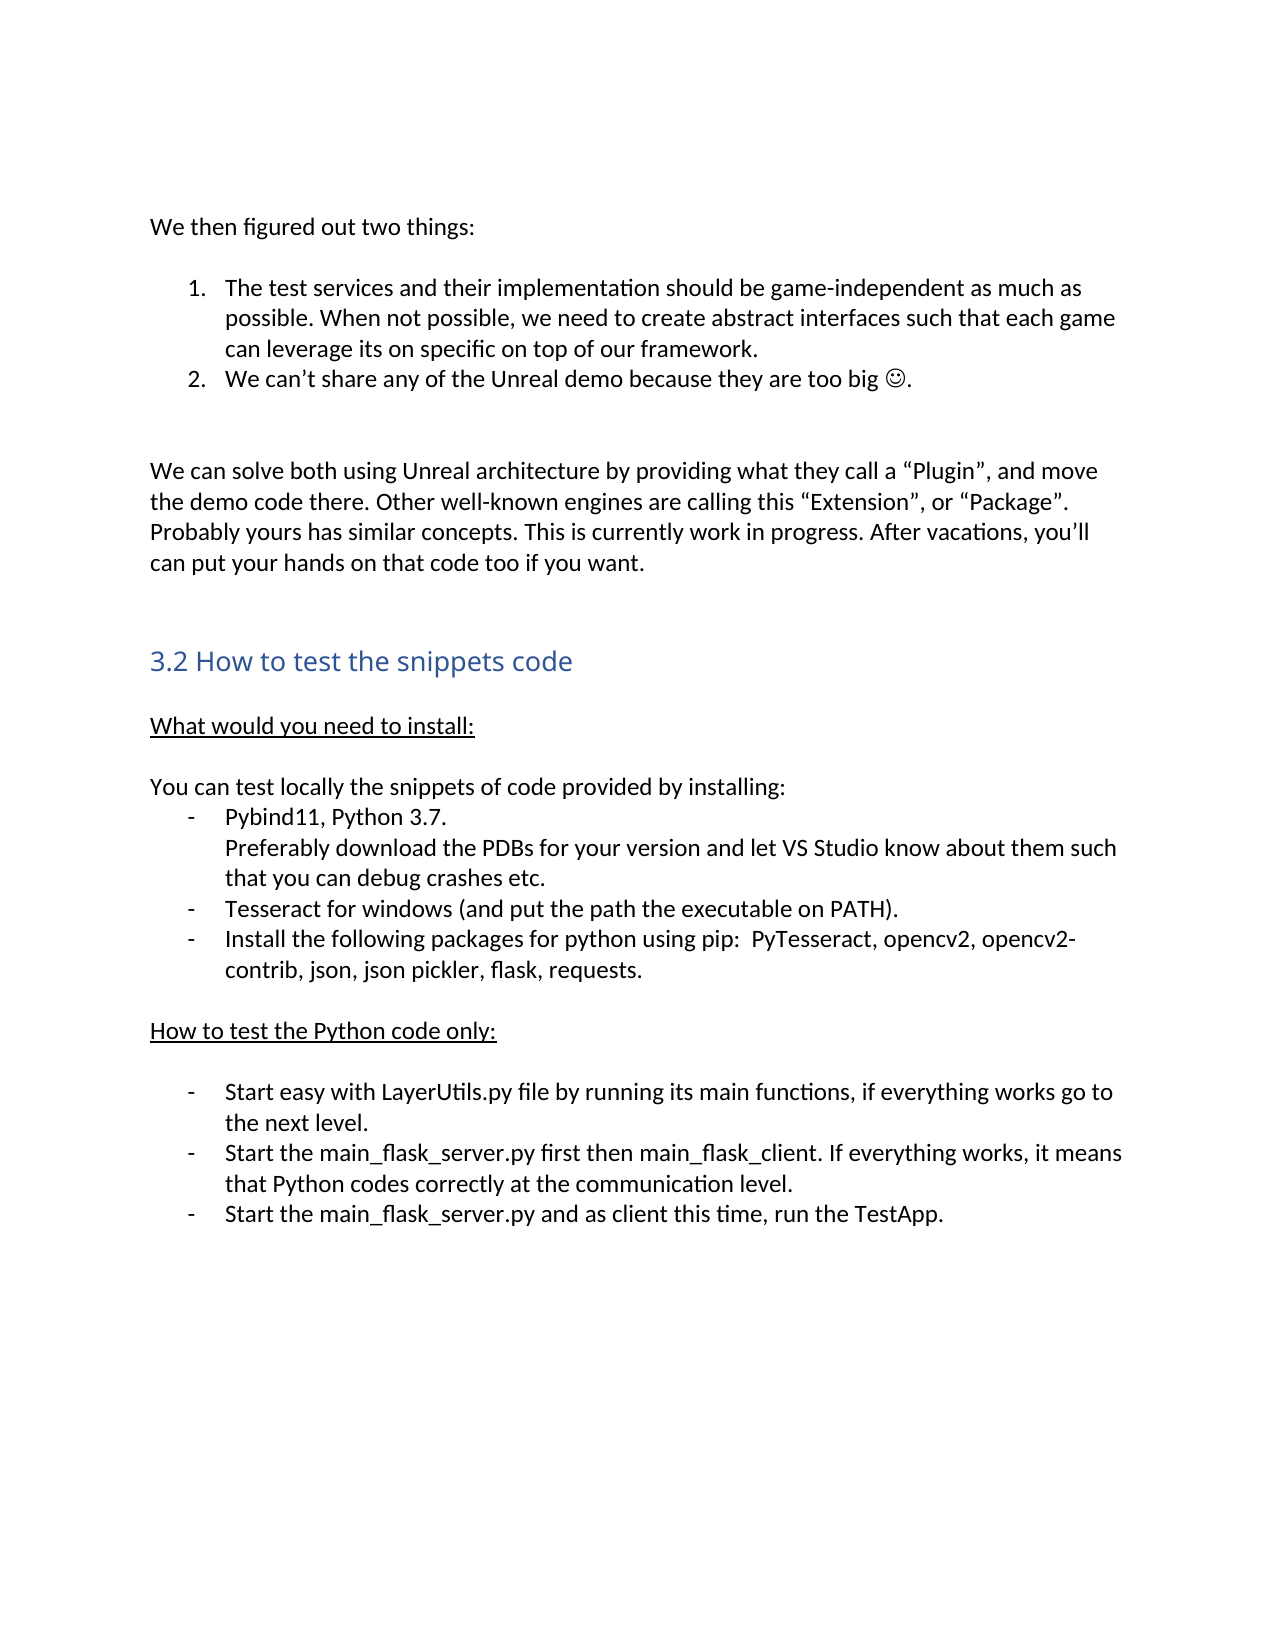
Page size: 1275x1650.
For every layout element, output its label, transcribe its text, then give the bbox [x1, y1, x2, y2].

text How to test the Python code only: [150, 1015, 1125, 1046]
list The test services and their implementation should be game-independent as much as possible. When not possible, we need to create abstract interfaces such that each game can leverage its on specific on top of our framework. [187, 272, 1125, 364]
list Install the following packages for python using pip: PyTesseract, opencv2, opencv2-contrib, json, json pickler, flask, requests. [187, 923, 1125, 984]
list Start easy with LayerUtils.py file by running its main functions, if everything works go to the next level. [187, 1076, 1125, 1137]
text What would you need to install: [150, 710, 1125, 740]
list Start the main_flask_server.py and as client this time, run the TestApp. [187, 1198, 1125, 1229]
list We can’t share any of the Unreal demo because they are too big . [187, 364, 1125, 394]
list Tesseract for windows (and put the path the executable on PATH). [187, 893, 1125, 923]
text You can test locally the snippets of code provided by installing: [150, 771, 1125, 801]
text We then figured out two things: [150, 211, 1125, 242]
list Start the main_flask_server.py first then main_flask_client. If everything works, it means that Python codes correctly at the communication level. [187, 1137, 1125, 1198]
list Pybind11, Python 3.7. [187, 801, 1125, 832]
subtitle 3.2 How to test the snippets code [150, 642, 1125, 679]
list Preferably download the PDBs for your version and let VS Studio know about them such that you can debug crashes etc. [225, 832, 1125, 893]
text We can solve both using Unreal architecture by providing what they call a “Plugin”, and move the demo code there. Other well-known engines are calling this “Extension”, or “Package”. Probably yours has similar concepts. This is currently work in progress. After vacations, you’ll can put your hands on that code too if you want. [150, 455, 1125, 577]
